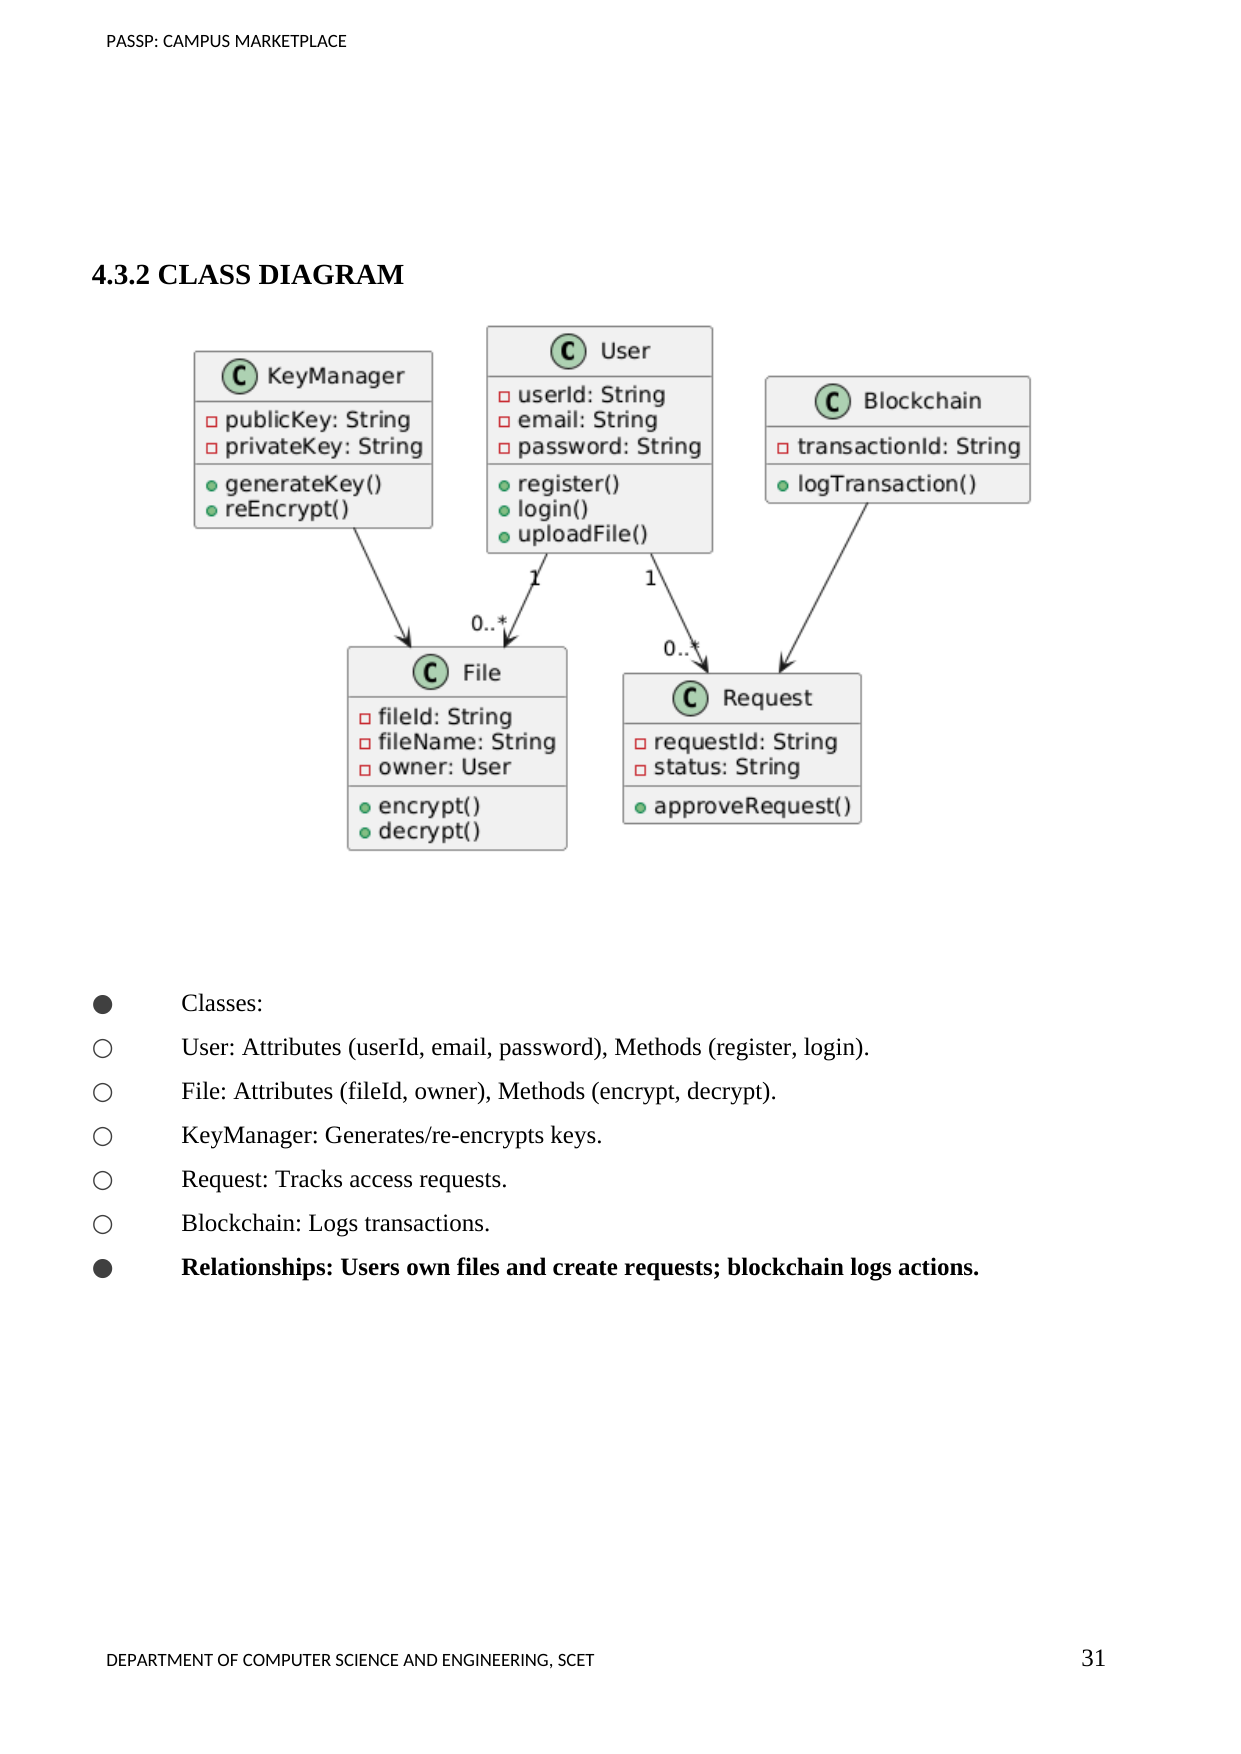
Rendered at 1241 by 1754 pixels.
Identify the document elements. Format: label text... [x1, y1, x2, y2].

list Relationships: Users own files and create requests; blockchain logs actions. [92, 1252, 1139, 1282]
list KeyManager: Generates/re-encrypts keys. [92, 1120, 1139, 1149]
picture [183, 315, 1039, 859]
text 4.3.2 CLASS DIAGRAM [92, 257, 1139, 291]
list Blockchain: Logs transactions. [92, 1208, 1139, 1238]
list File: Attributes (fileId, owner), Methods (encrypt, decrypt). [92, 1076, 1139, 1106]
list Request: Tracks access requests. [92, 1164, 1139, 1194]
list User: Attributes (userId, email, password), Methods (register, login). [92, 1032, 1139, 1061]
list Classes: [92, 988, 1139, 1017]
